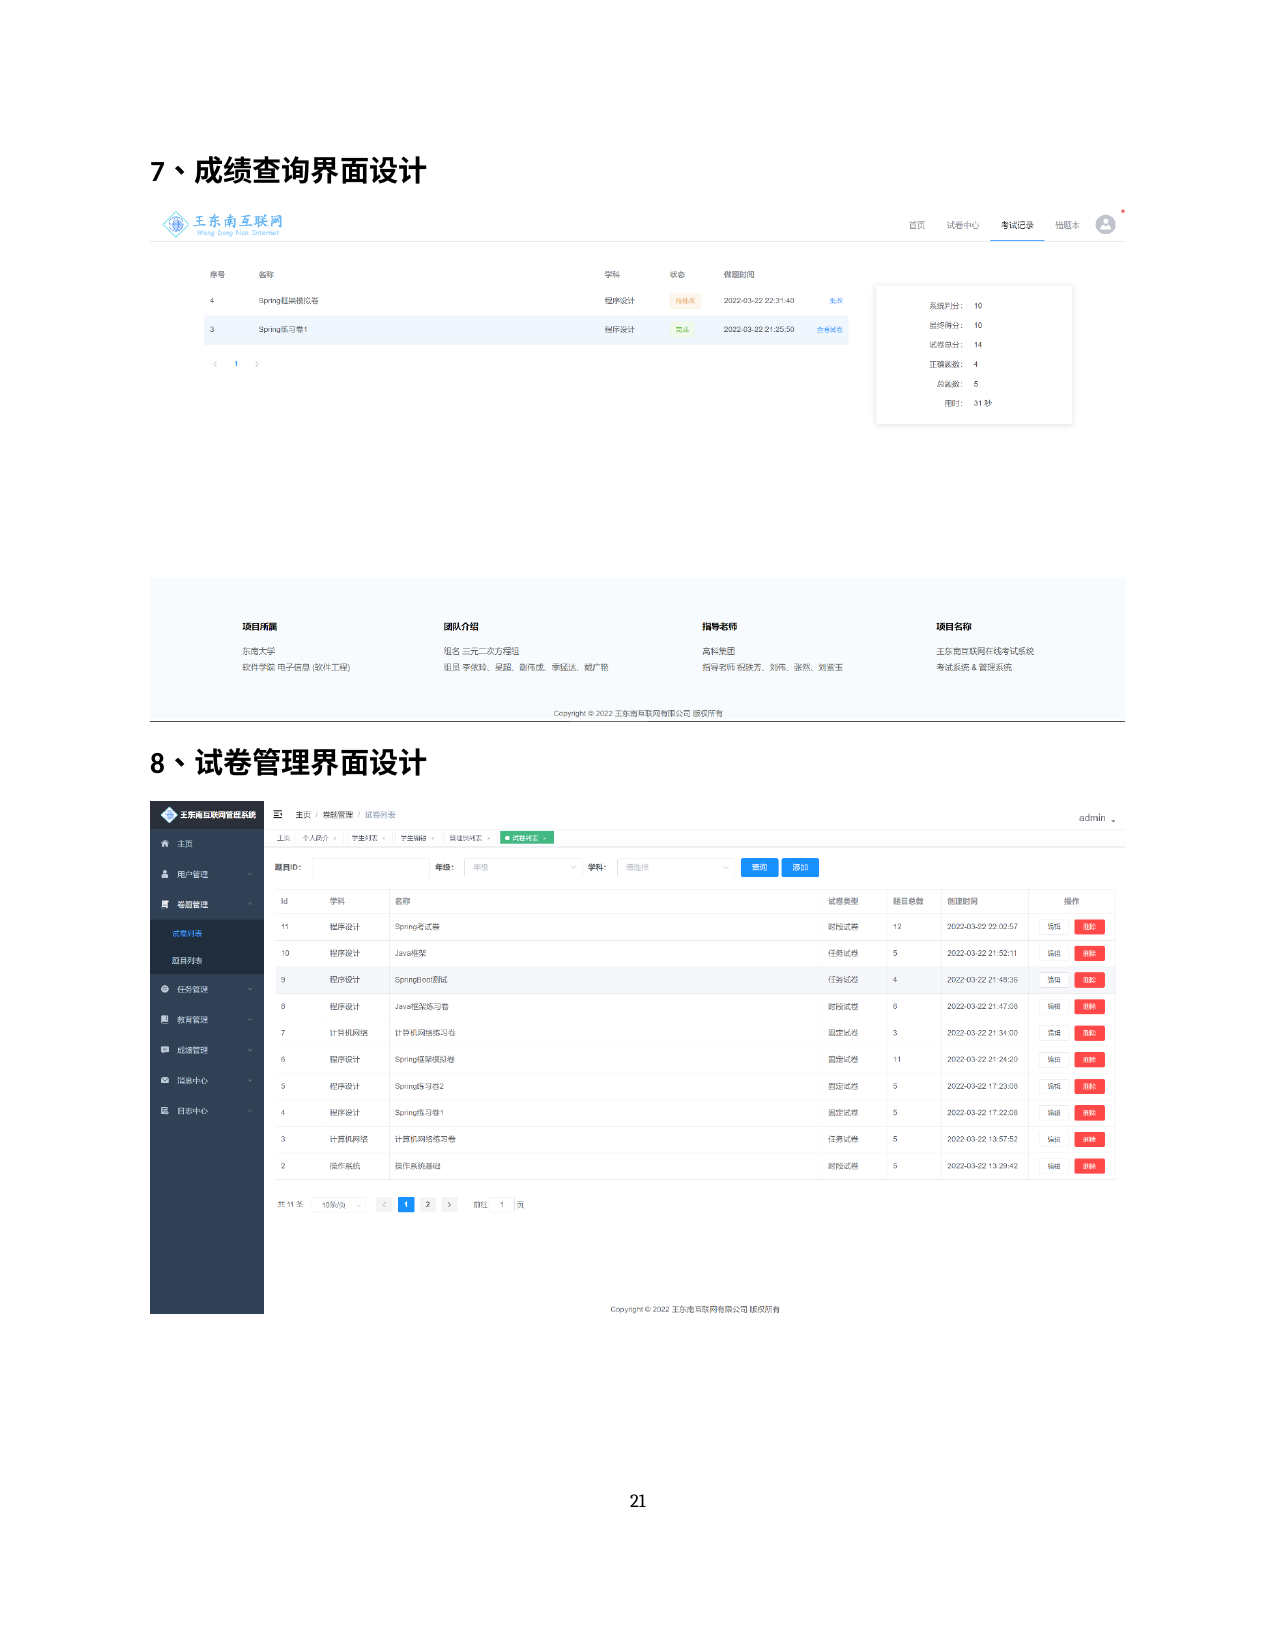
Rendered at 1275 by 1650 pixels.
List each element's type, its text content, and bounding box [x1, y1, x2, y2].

picture [150, 801, 1125, 1314]
subtitle 7、成绩查询界面设计 [150, 150, 1125, 190]
picture [150, 208, 1125, 722]
subtitle 8、试卷管理界面设计 [150, 743, 1125, 782]
